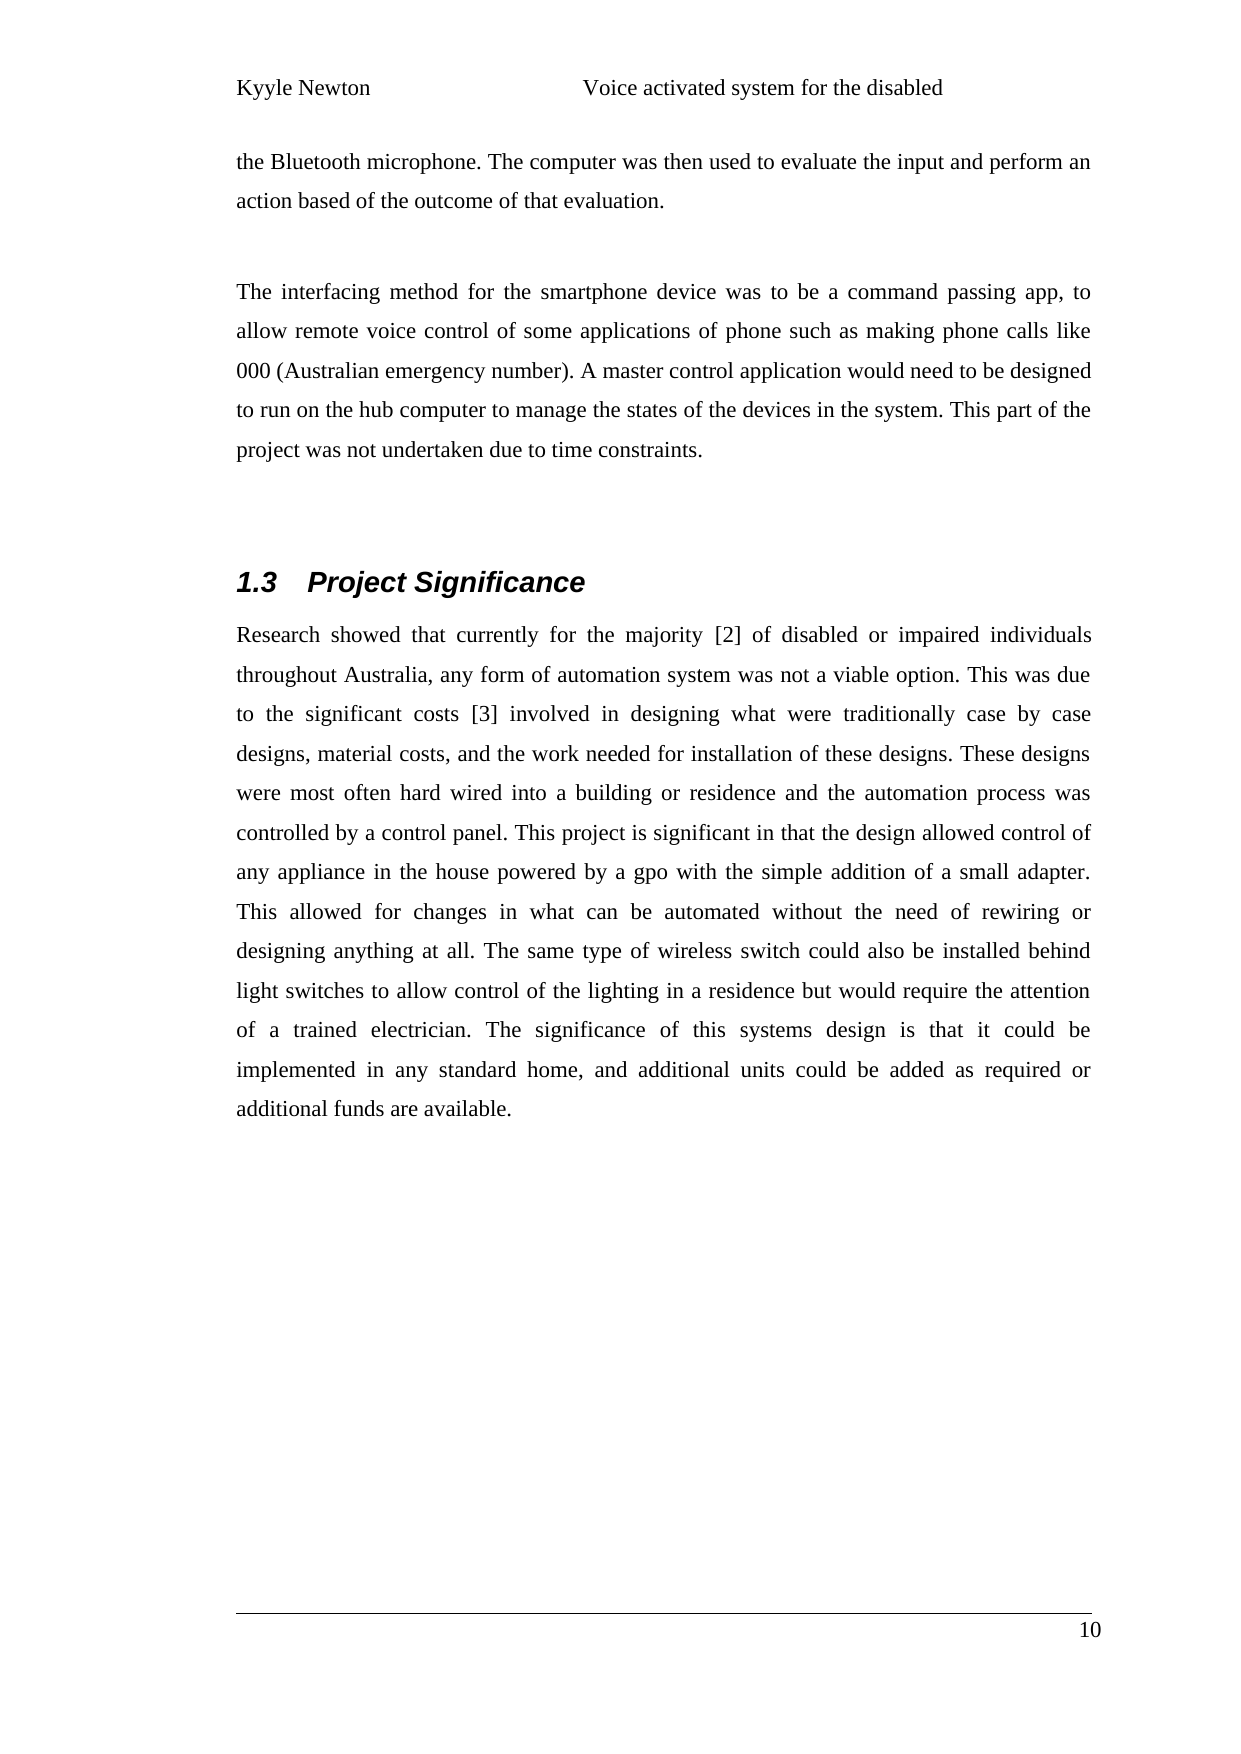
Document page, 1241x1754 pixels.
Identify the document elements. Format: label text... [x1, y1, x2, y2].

text The interfacing method for the smartphone device was to be a command passing app, to allow remote voice control of some applications of phone such as making phone calls like 000 (Australian emergency number). A master control application would need to be designed to run on the hub computer to manage the states of the devices in the system. This part of the project was not undertaken due to time constraints. [236, 278, 1092, 462]
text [236, 148, 1092, 213]
subtitle Project Significance [236, 565, 1092, 598]
text Research showed that currently for the majority [2] of disabled or impaired individuals throughout Australia, any form of automation system was not a viable option. This was due to the significant costs [3] involved in designing what were traditionally case by case designs, material costs, and the work needed for installation of these designs. These designs were most often hard wired into a building or residence and the automation process was controlled by a control panel. This project is significant in that the design allowed control of any appliance in the house powered by a gpo with the simple addition of a small adapter. This allowed for changes in what can be automated without the need of rewiring or designing anything at all. The same type of wireless switch could also be installed behind light switches to allow control of the lighting in a residence but would require the attention of a trained electrician. The significance of this systems design is that it could be implemented in any standard home, and additional units could be added as required or additional funds are available. [236, 621, 1092, 1122]
